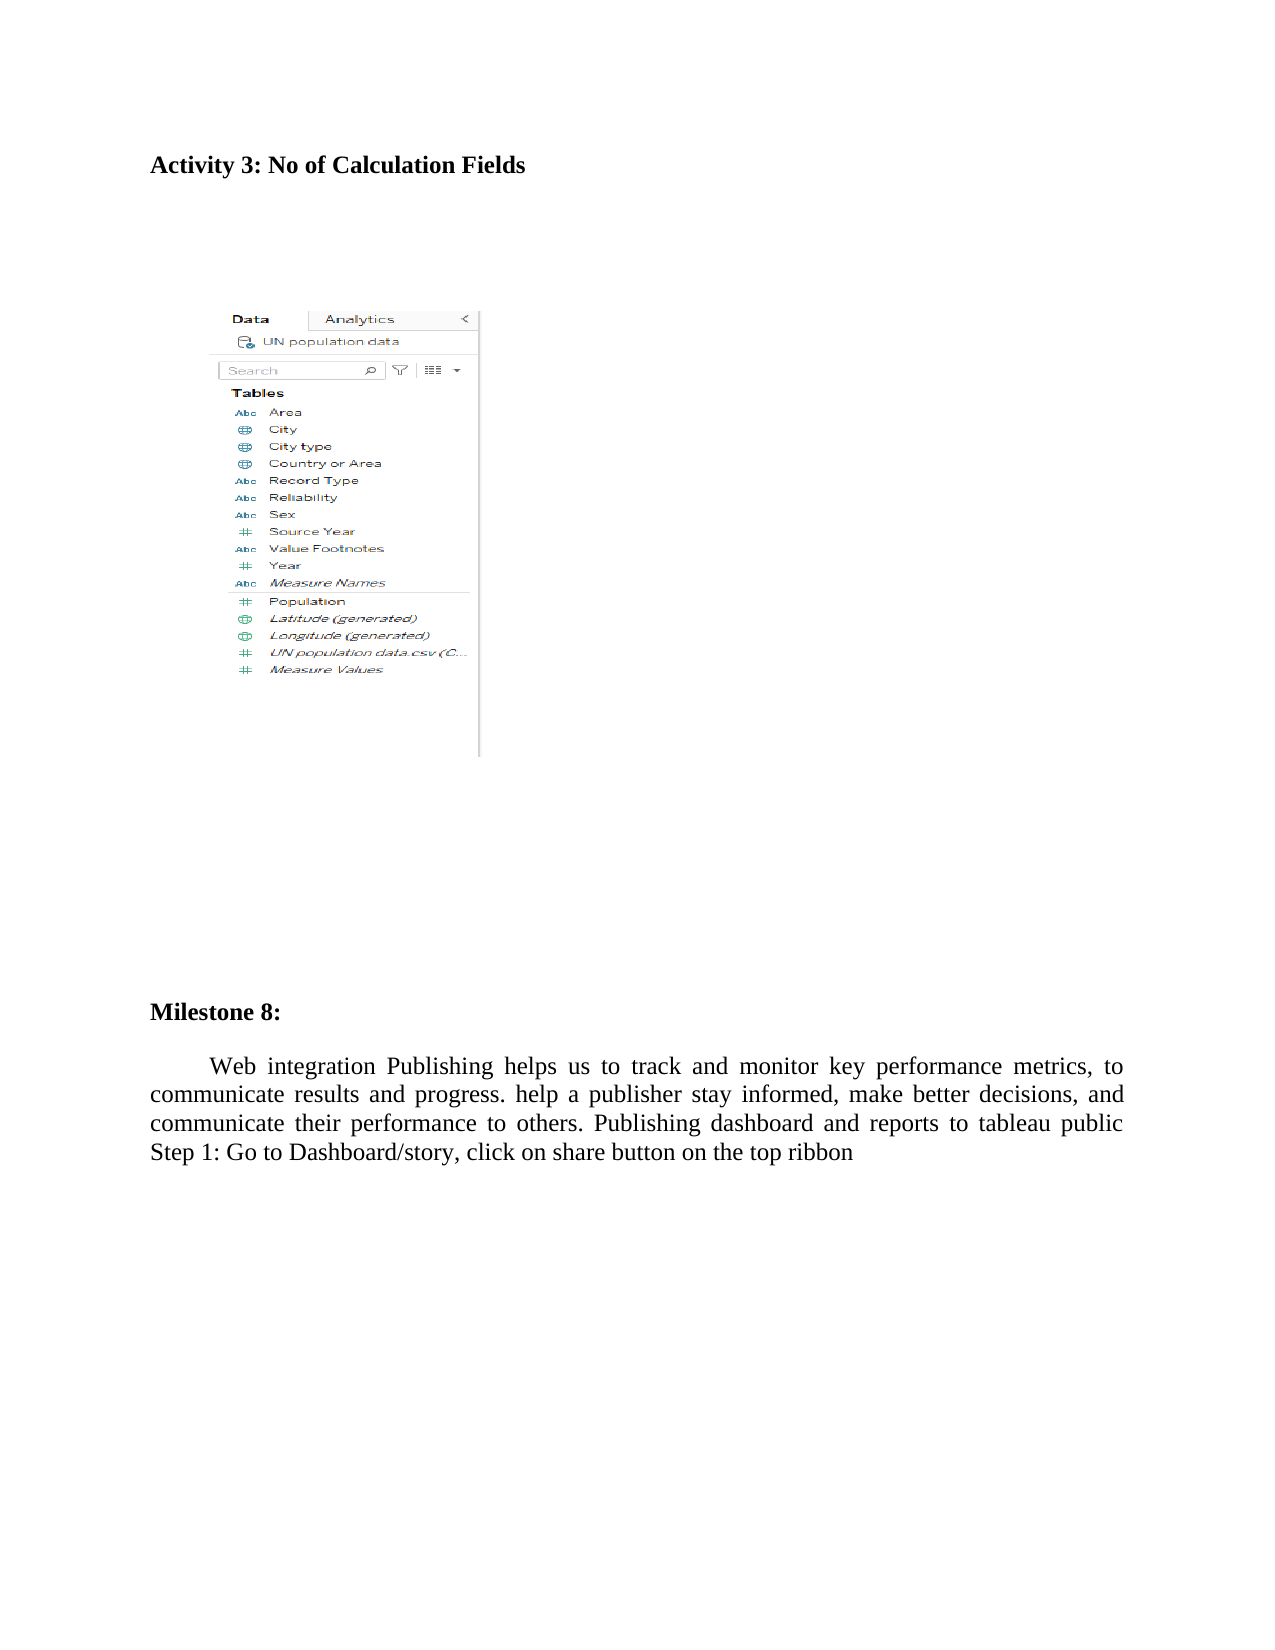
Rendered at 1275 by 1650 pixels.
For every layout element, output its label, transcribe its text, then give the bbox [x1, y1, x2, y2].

text Web integration Publishing helps us to track and monitor key performance metrics, to communicate results and progress. help a publisher stay informed, make better decisions, and communicate their performance to others. Publishing dashboard and reports to tableau public Step 1: Go to Dashboard/story, click on share button on the top ribbon [150, 1051, 1125, 1166]
text Activity 3: No of Calculation Fields [150, 150, 1125, 179]
picture [209, 311, 482, 757]
text Milestone 8: [150, 997, 1125, 1026]
